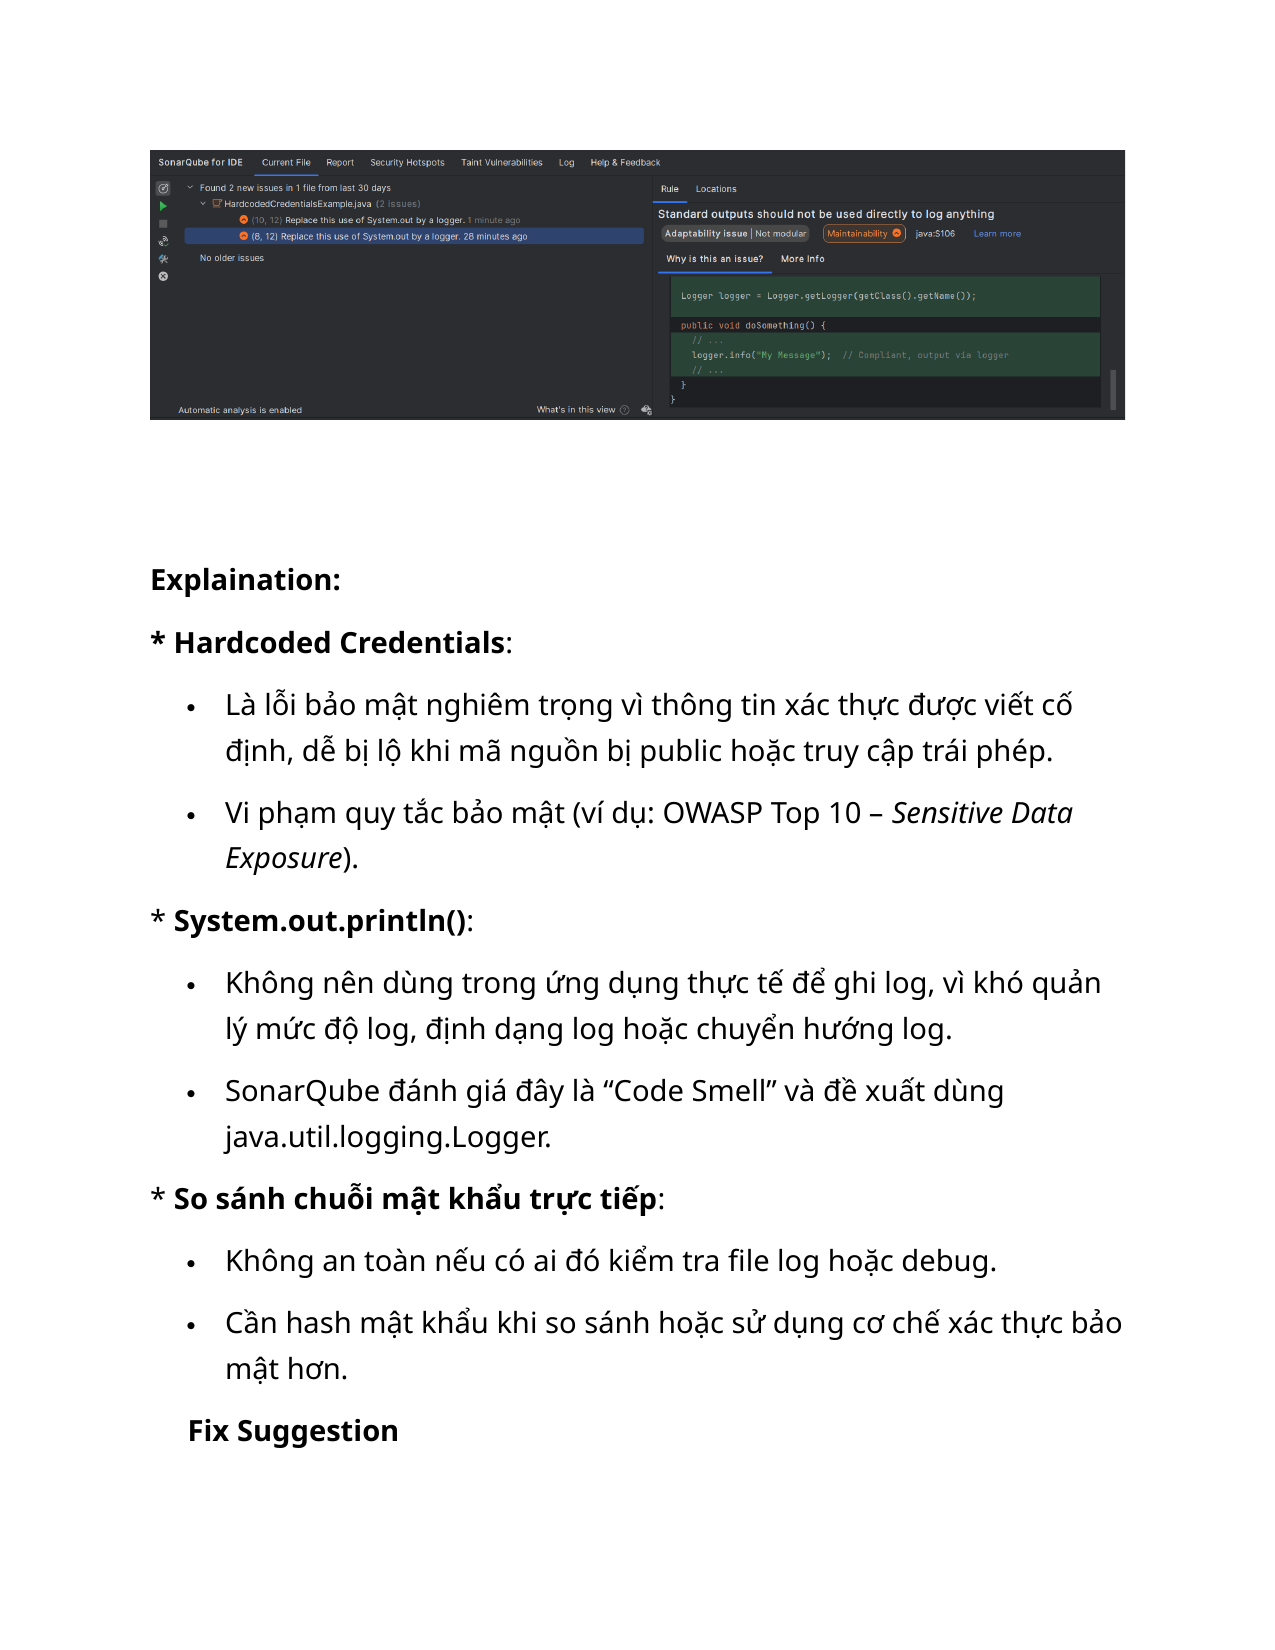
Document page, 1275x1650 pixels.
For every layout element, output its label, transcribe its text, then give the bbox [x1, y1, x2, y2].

picture [150, 150, 1125, 420]
list Là lỗi bảo mật nghiêm trọng vì thông tin xác thực được viết cố định, dễ bị lộ khi mã nguồn bị public hoặc truy cập trái phép. [187, 684, 1125, 769]
list Cần hash mật khẩu khi so sánh hoặc sử dụng cơ chế xác thực bảo mật hơn. [187, 1303, 1125, 1388]
text * So sánh chuỗi mật khẩu trực tiếp: [150, 1178, 1125, 1218]
text Explaination: [150, 559, 1125, 599]
text * Hardcoded Credentials: [150, 622, 1125, 662]
list Không nên dùng trong ứng dụng thực tế để ghi log, vì khó quản lý mức độ log, định dạng log hoặc chuyển hướng log. [187, 962, 1125, 1048]
text * System.out.println(): [150, 900, 1125, 940]
list Không an toàn nếu có ai đó kiểm tra file log hoặc debug. [187, 1240, 1125, 1280]
list Vi phạm quy tắc bảo mật (ví dụ: OWASP Top 10 – Sensitive Data Exposure). [187, 792, 1125, 877]
text Fix Suggestion [187, 1411, 1125, 1450]
list SonarQube đánh giá đây là “Code Smell” và đề xuất dùng java.util.logging.Logger. [187, 1070, 1125, 1156]
